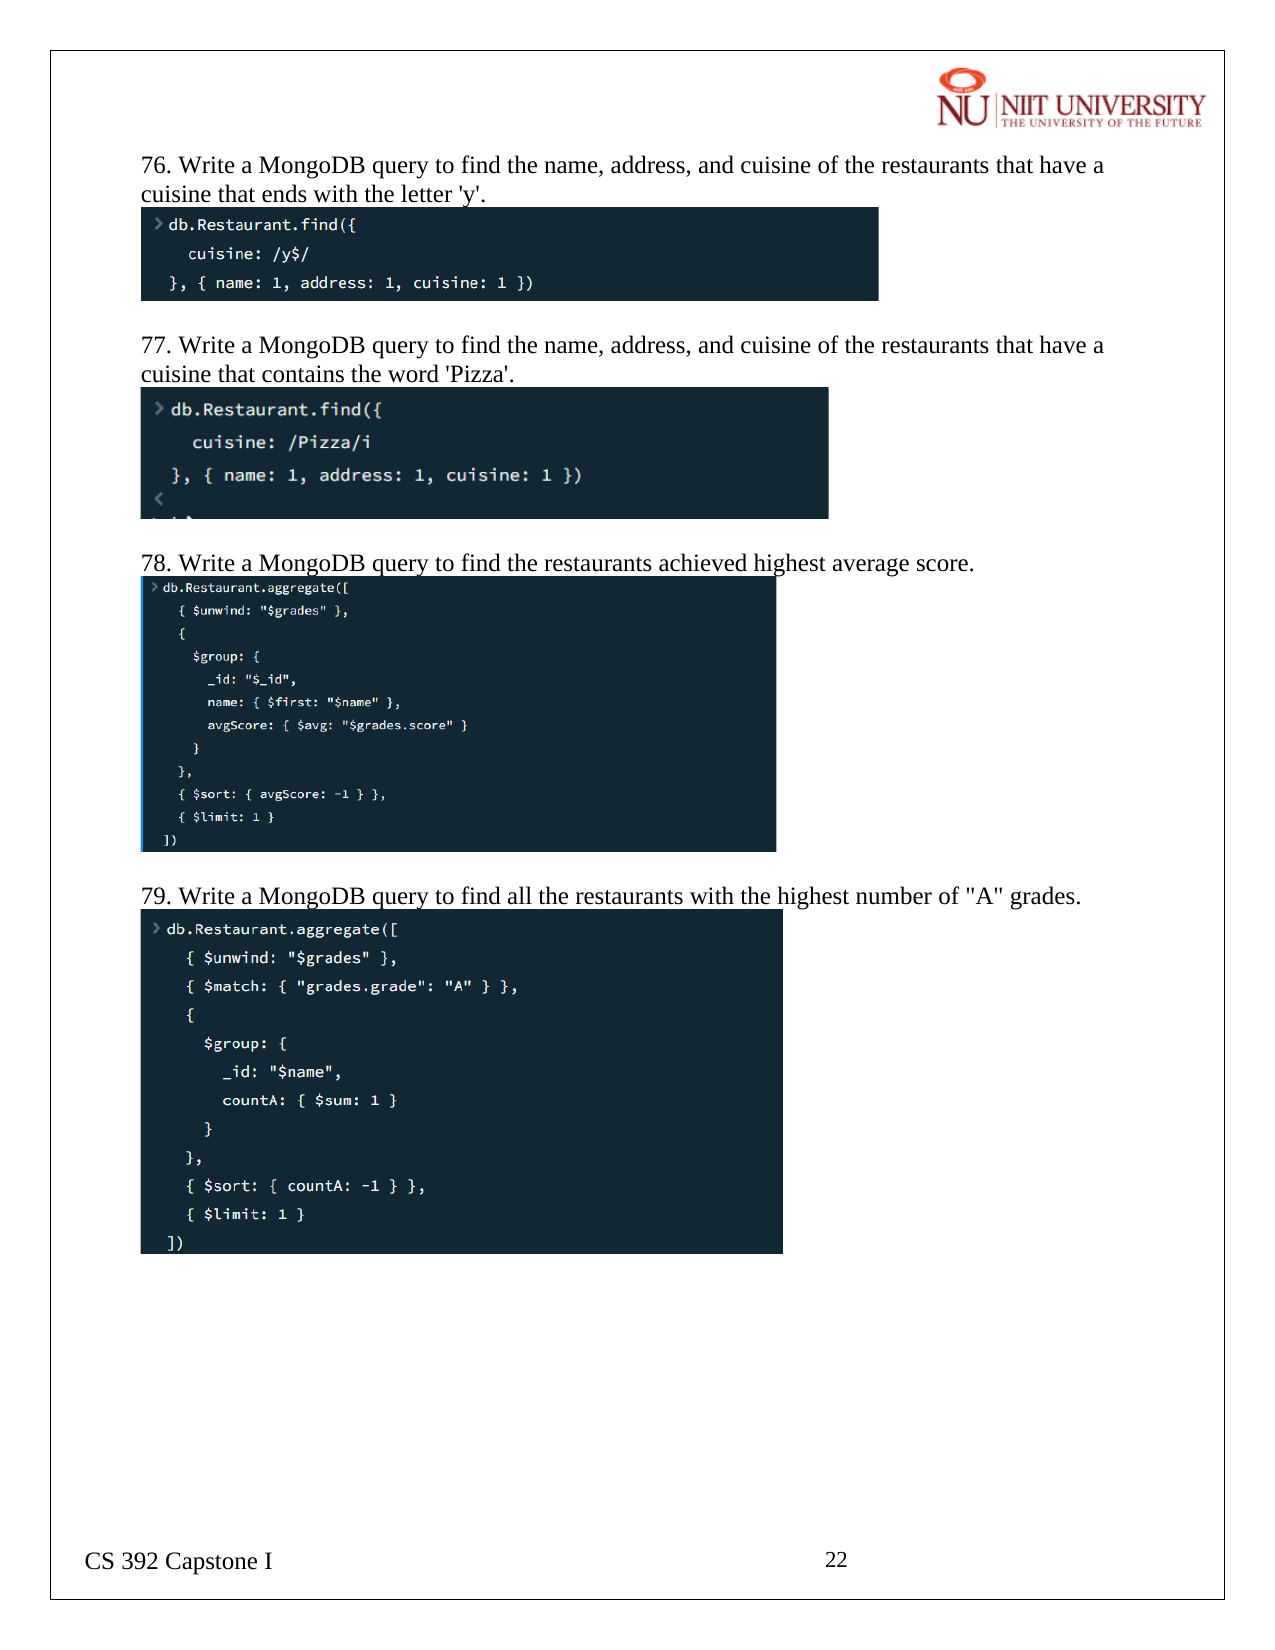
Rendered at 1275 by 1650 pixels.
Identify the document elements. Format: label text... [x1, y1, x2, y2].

picture [140, 909, 783, 1254]
picture [140, 387, 829, 519]
picture [140, 576, 777, 852]
picture [140, 207, 879, 301]
picture [923, 57, 1218, 138]
